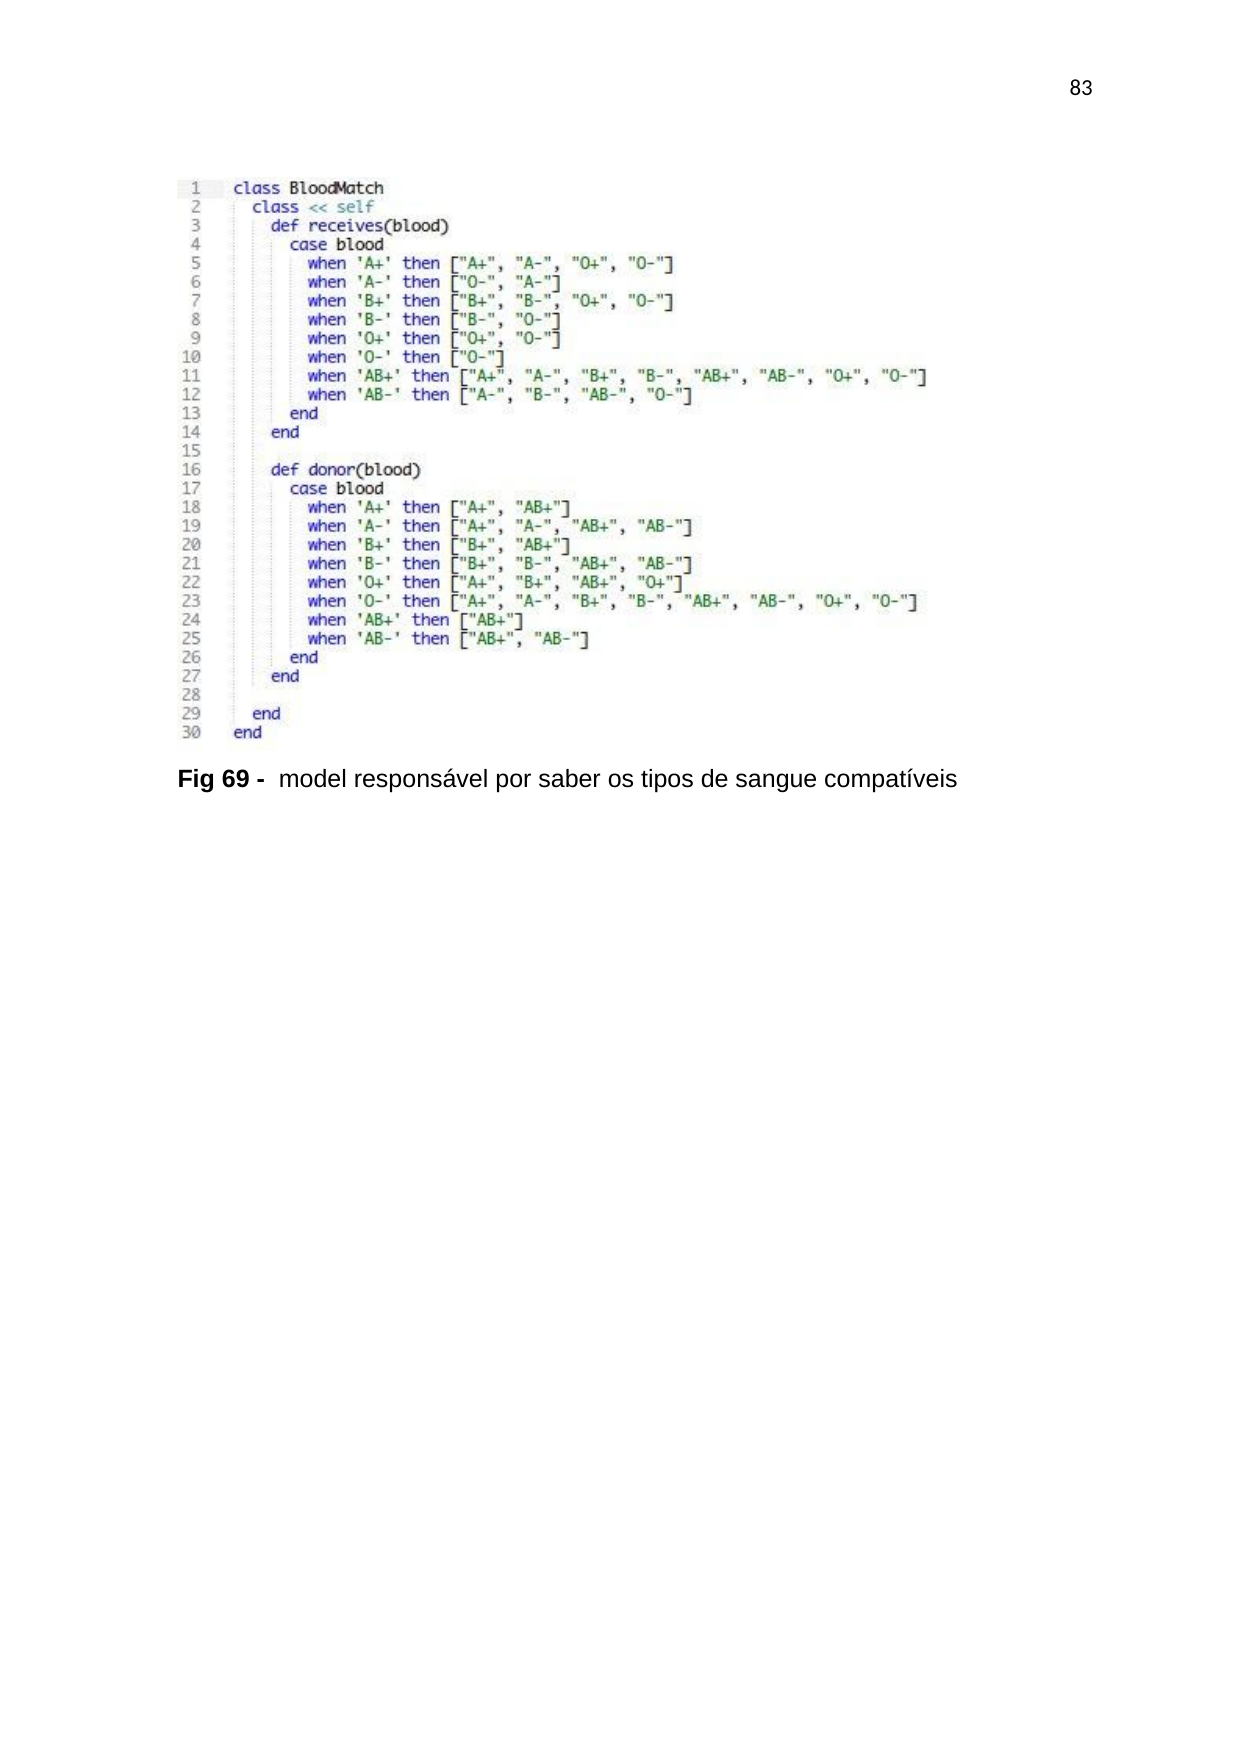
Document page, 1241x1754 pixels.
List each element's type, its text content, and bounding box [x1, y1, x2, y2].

text Fig 69 - model responsável por saber os tipos de sangue compatíveis [177, 764, 1092, 792]
picture [177, 177, 943, 751]
